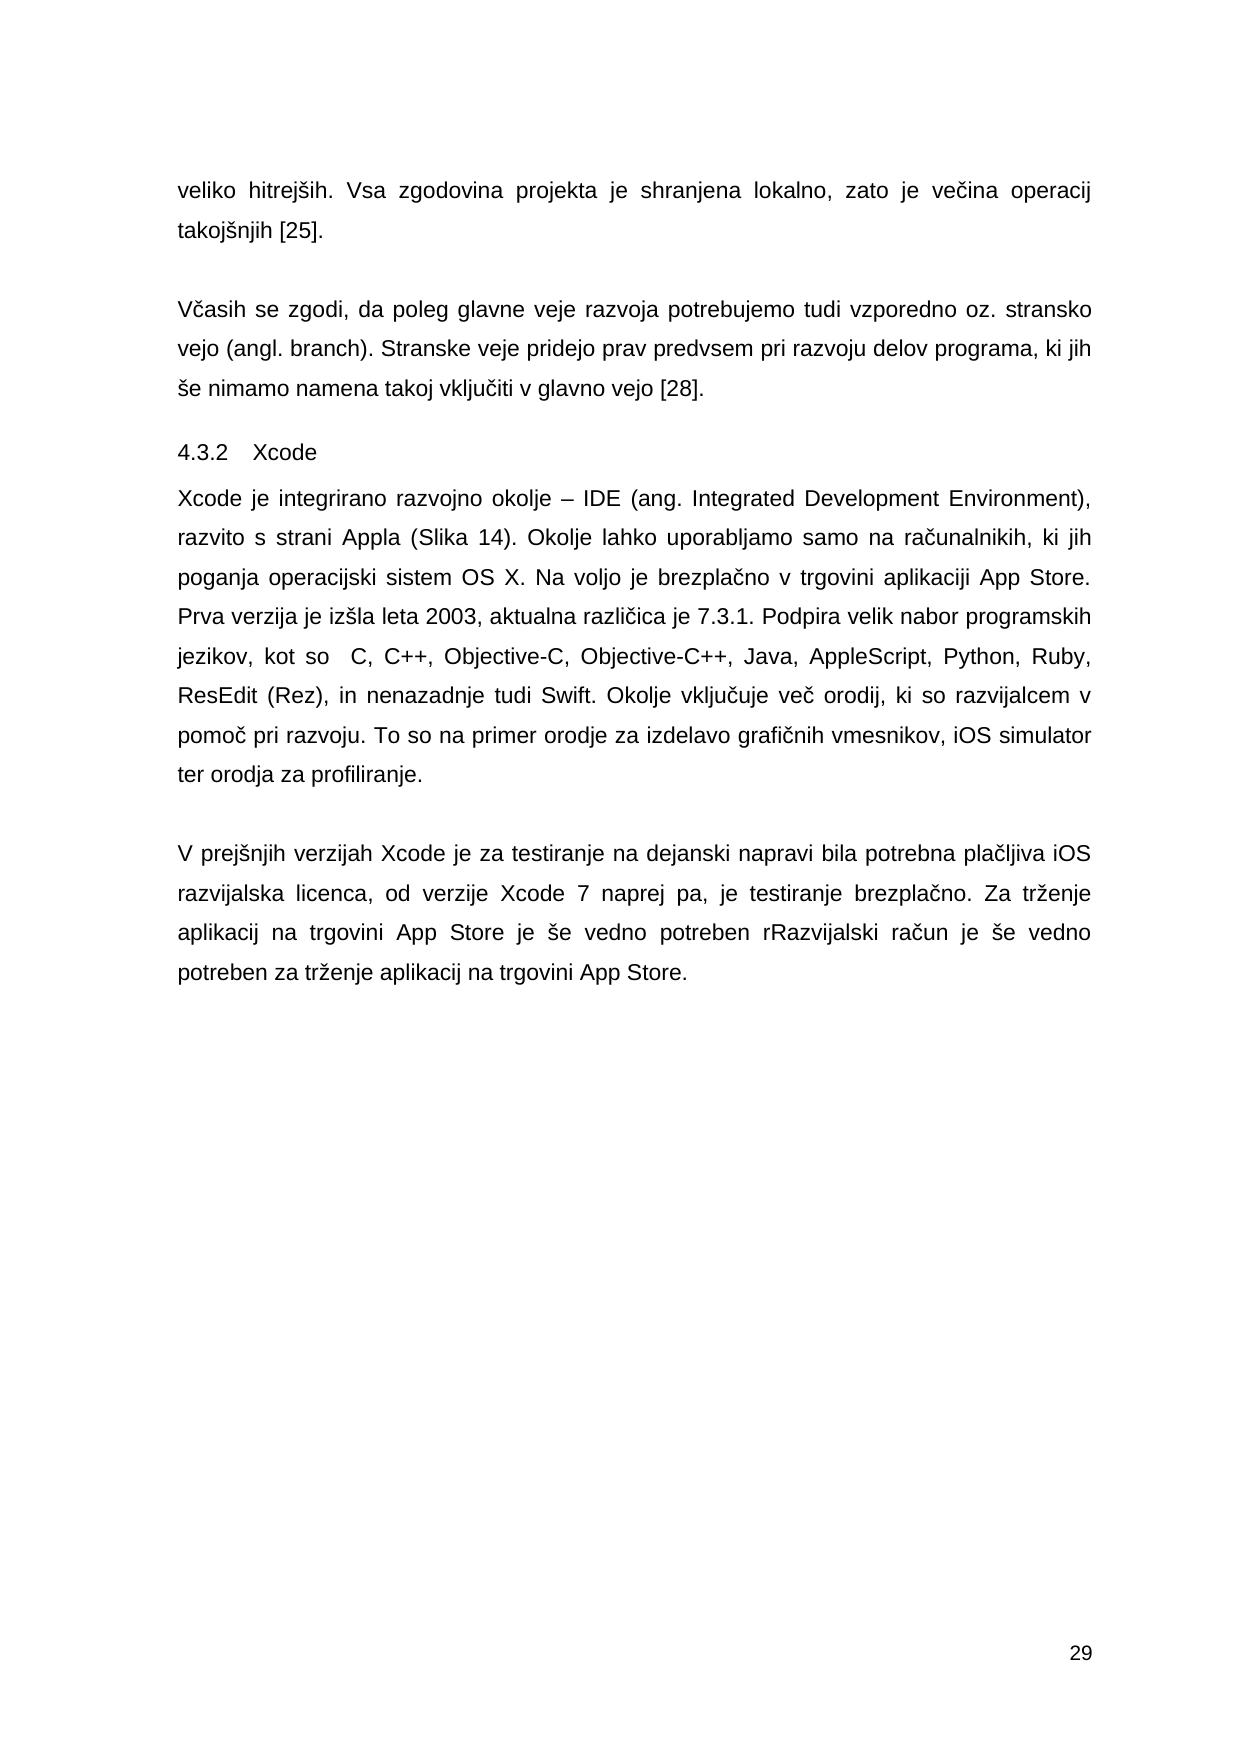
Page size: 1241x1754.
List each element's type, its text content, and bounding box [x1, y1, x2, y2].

text Xcode je integrirano razvojno okolje – IDE (ang. Integrated Development Environment) razvit s strani Appla (Slika 13). Okolje lahko uporabljamo samo na računalnikih, ki jih poganja operacijski sistem OS X. Na voljo je brezplačno v aplikacij App Store. Prva verzija je izšla leta 2003, aktualna različica je 7.3.1. Podpira velik nabor programskih jezikov, kot so C, C++, Objective-C, Objective-C++, Java, AppleScript, Python, Ruby, ResEdit (Rez), in nenazadnje tudi Swift. Okolje vključuje več orodij, ki so razvijalcem v pomoč pri razvoju. To so na primer orodje za izdelavo grafičnih vmesnikov, iOS simulator ter orodja za profiliranje. [177, 485, 1092, 787]
text V prejšnjih verzijah Xcode je za testiranje na dejanski napravi bila potrebna plačljiva iOS razvijalska licenca, od verzije Xcode 7 naprej je testiranje brezplačno. azvijalski račun. [177, 840, 1092, 985]
text Včasih se zgodi, da poleg glavne veje razvoja potrebujemo tudi vzporedno oz. stransko vejo (angl. branch). Stranske veje pridejo prav predvsem pri razvoju delov programa, ki jih še nimamo namena takoj vključiti v glavno vejo [28]. [177, 296, 1092, 401]
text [177, 177, 1092, 243]
subtitle Xcode [177, 439, 1092, 465]
